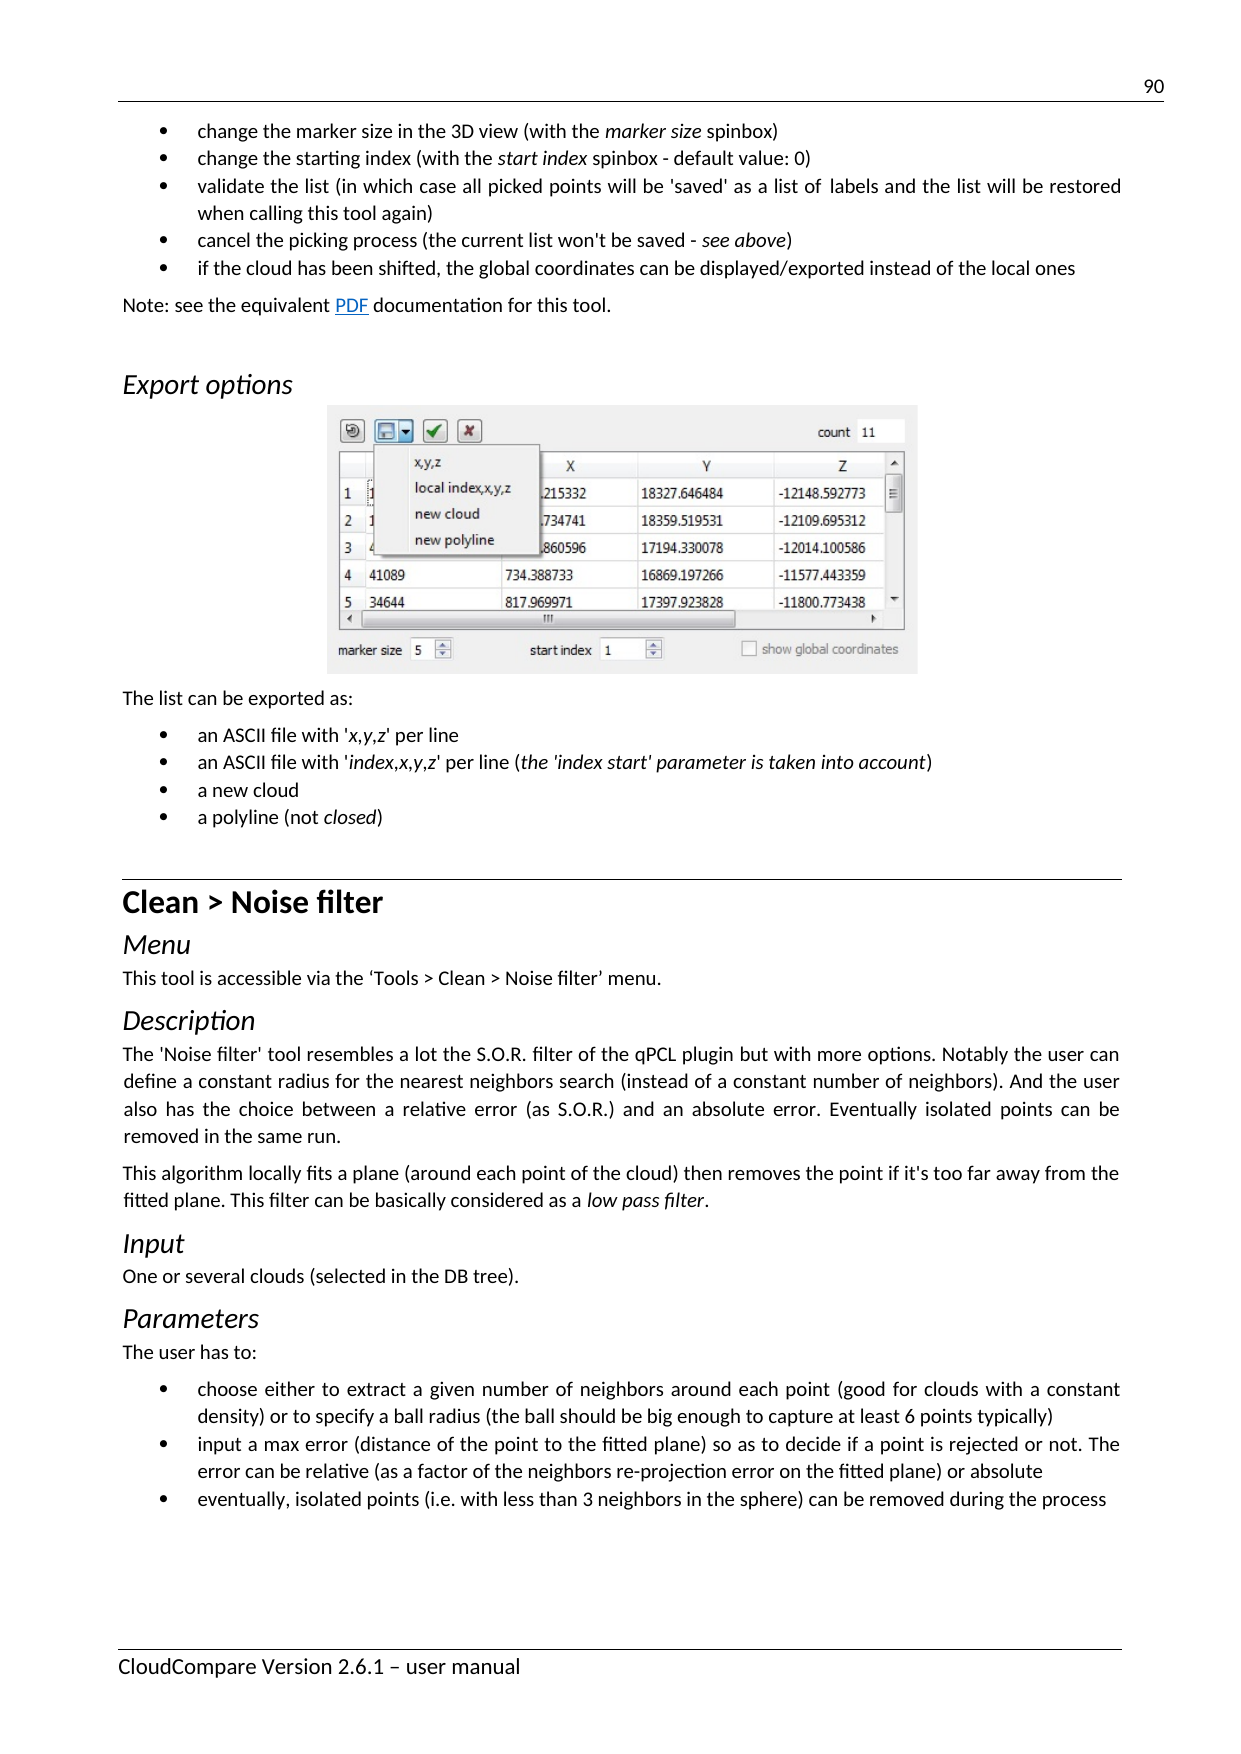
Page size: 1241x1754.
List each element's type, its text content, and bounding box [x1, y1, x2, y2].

text Note: see the equivalent PDF documentation for this tool. [122, 292, 1122, 318]
list an ASCII file with 'x,y,z' per line [160, 722, 1122, 747]
text This algorithm locally fits a plane (around each point of the cloud) then removes the point if it's too far away from the fitted plane. This filter can be basically considered as a low pass filter. [122, 1160, 1122, 1213]
list if the cloud has been shifted, the global coordinates can be displayed/exported instead of the local ones [160, 255, 1122, 281]
list change the marker size in the 3D view (with the marker size spinbox) [160, 118, 1122, 143]
picture [327, 405, 918, 674]
list an ASCII file with 'index,x,y,z' per line (the 'index start' parameter is taken into account) [160, 749, 1122, 775]
list a polyline (not closed) [160, 804, 1122, 830]
subtitle Input [122, 1225, 1122, 1260]
list input a max error (distance of the point to the fitted plane) so as to decide if a point is rejected or not. The error can be relative (as a factor of the neighbors re-projection error on the fitted plane) or absolute [160, 1431, 1122, 1484]
subtitle Export options [122, 366, 1122, 402]
text The list can be exported as: [122, 685, 1122, 710]
text This tool is accessible via the ‘Tools > Clean > Noise filter’ menu. [122, 965, 1122, 991]
list eventually, isolated points (i.e. with less than 3 neighbors in the sphere) can be removed during the process [160, 1486, 1122, 1511]
text One or several clouds (selected in the DB tree). [122, 1263, 1122, 1289]
text The 'Noise filter' tool resembles a lot the S.O.R. filter of the qPCL plugin but with more options. Notably the user can define a constant radius for the nearest neighbors search (instead of a constant number of neighbors). And the user also has the choice between a relative error (as S.O.R.) and an absolute error. Eventually isolated points can be removed in the same run. [122, 1041, 1122, 1148]
subtitle Clean > Noise filter [122, 880, 1122, 922]
subtitle Menu [122, 926, 1122, 962]
subtitle Parameters [122, 1301, 1122, 1336]
list choose either to extract a given number of neighbors around each point (good for clouds with a constant density) or to specify a ball radius (the ball should be big enough to capture at least 6 points typically) [160, 1376, 1122, 1429]
subtitle Description [122, 1002, 1122, 1038]
list cancel the picking process (the current list won't be saved - see above) [160, 228, 1122, 253]
list a new cloud [160, 777, 1122, 802]
list validate the list (in which case all picked points will be 'saved' as a list of labels and the list will be restored when calling this tool again) [160, 173, 1122, 226]
list change the starting index (with the start index spinbox - default value: 0) [160, 146, 1122, 171]
text The user has to: [122, 1339, 1122, 1365]
